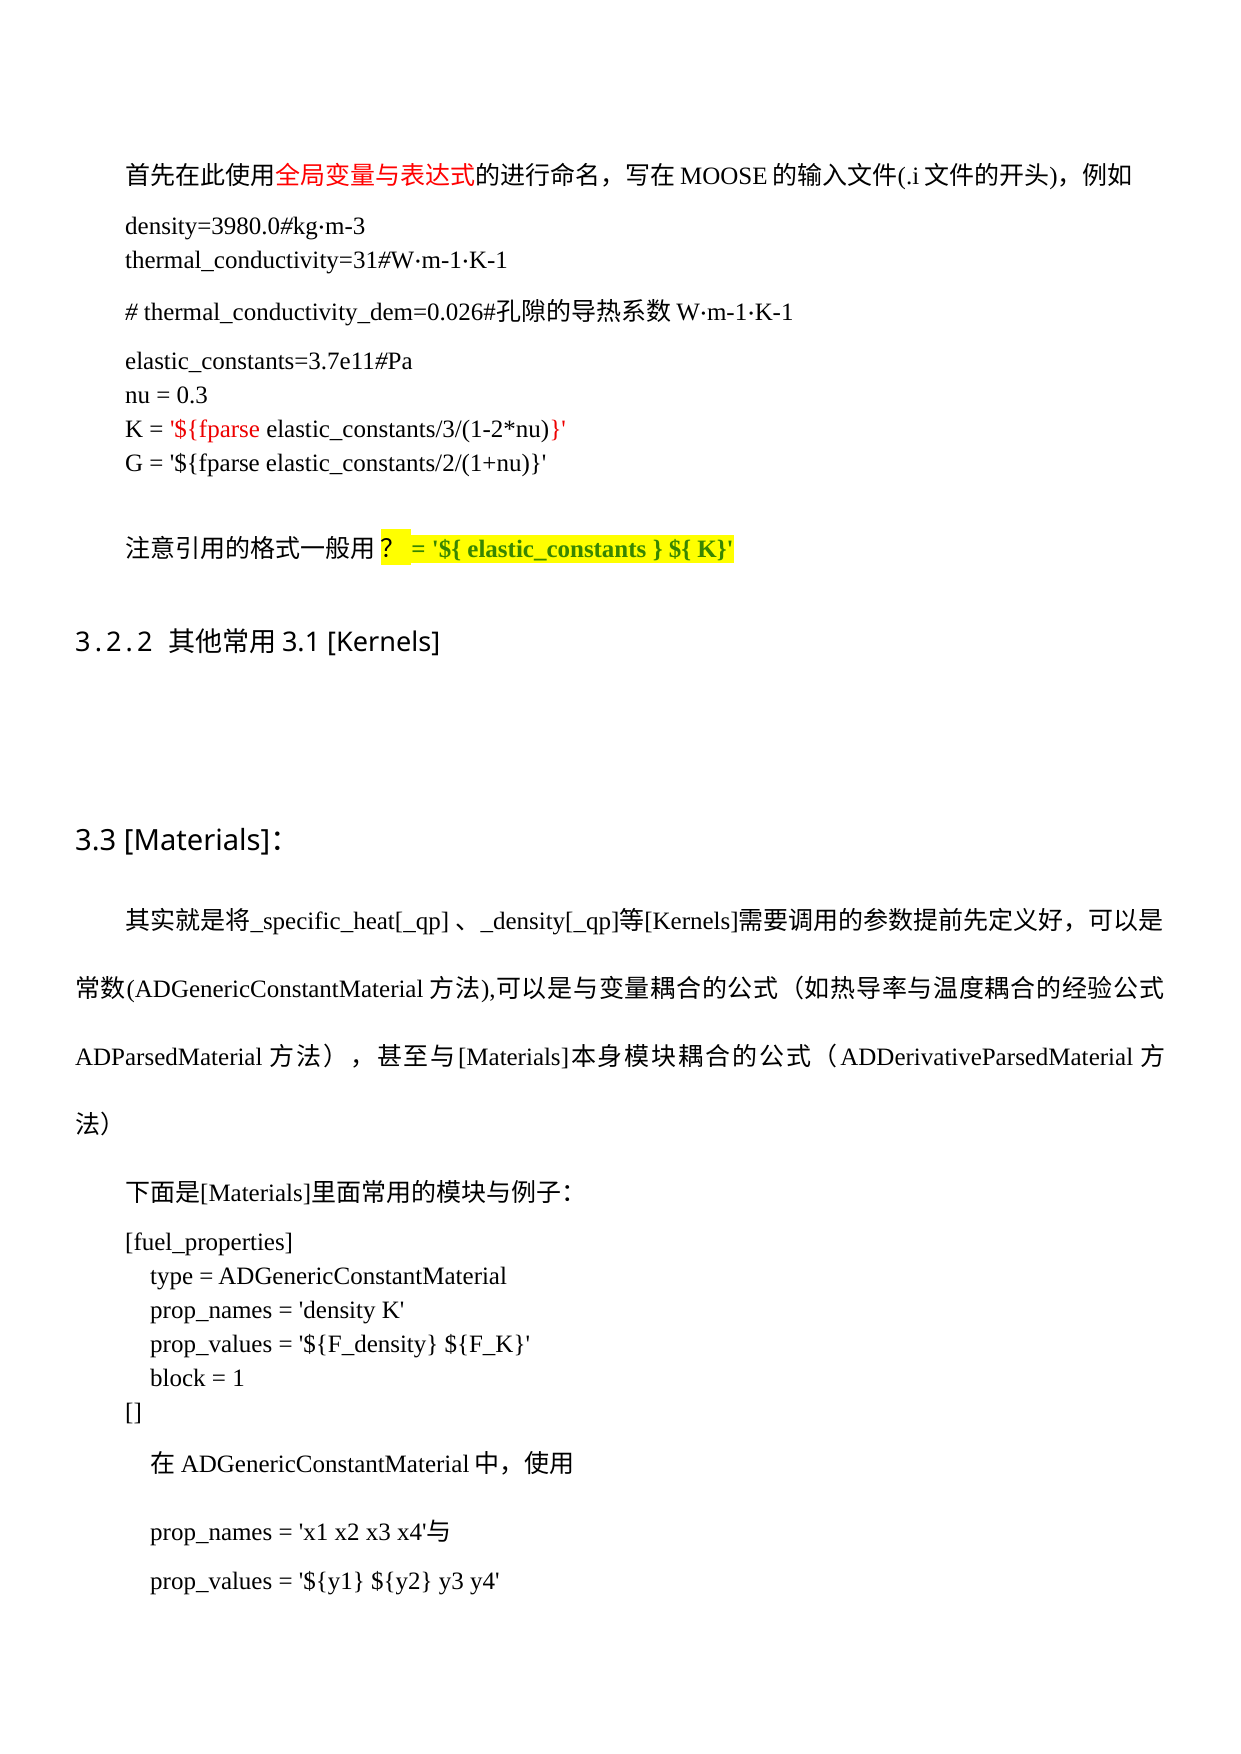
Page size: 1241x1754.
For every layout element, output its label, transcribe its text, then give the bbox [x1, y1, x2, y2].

text K = '${fparse elastic_constants/3/(1-2*nu)}' [75, 411, 1165, 445]
text thermal_conductivity=31#W⋅m-1⋅K-1 [75, 241, 1165, 275]
text # thermal_conductivity_dem=0.026#孔隙的导热系数W⋅m-1⋅K-1 [75, 275, 1165, 343]
text G = '${fparse elastic_constants/2/(1+nu)}' [75, 445, 1165, 479]
text prop_names = 'density K' [100, 1292, 1165, 1326]
text 首先在此使用全局变量与表达式的进行命名，写在MOOSE的输入文件(.i文件的开头)，例如 [75, 139, 1165, 207]
text [fuel_properties] [75, 1224, 1165, 1258]
text 注意引用的格式一般用 ？ = '${ elastic_constants } ${ K}' [75, 513, 1165, 581]
text 其实就是将_specific_heat[_qp] 、_density[_qp]等[Kernels]需要调用的参数提前先定义好，可以是常数(ADGenericConstantMaterial方法),可以是与变量耦合的公式（如热导率与温度耦合的经验公式ADParsedMaterial方法），甚至与[Materials]本身模块耦合的公式（ADDerivativeParsedMaterial方法） [75, 885, 1165, 1156]
subtitle 其他常用3.1 [Kernels] [75, 606, 1165, 674]
text block = 1 [100, 1360, 1165, 1394]
text elastic_constants=3.7e11#Pa [75, 343, 1165, 377]
text nu = 0.3 [75, 377, 1165, 411]
text 下面是[Materials]里面常用的模块与例子： [75, 1156, 1165, 1224]
text prop_values = '${y1} ${y2} y3 y4' [100, 1564, 1165, 1598]
subtitle [Materials]： [75, 804, 1165, 872]
text 在 ADGenericConstantMaterial中，使用 [100, 1428, 1165, 1496]
text density=3980.0#kg⋅m-3 [75, 207, 1165, 241]
text [] [75, 1394, 1165, 1428]
text prop_names = 'x1 x2 x3 x4'与 [100, 1496, 1165, 1564]
text type = ADGenericConstantMaterial [100, 1258, 1165, 1292]
text prop_values = '${F_density} ${F_K}' [100, 1326, 1165, 1360]
